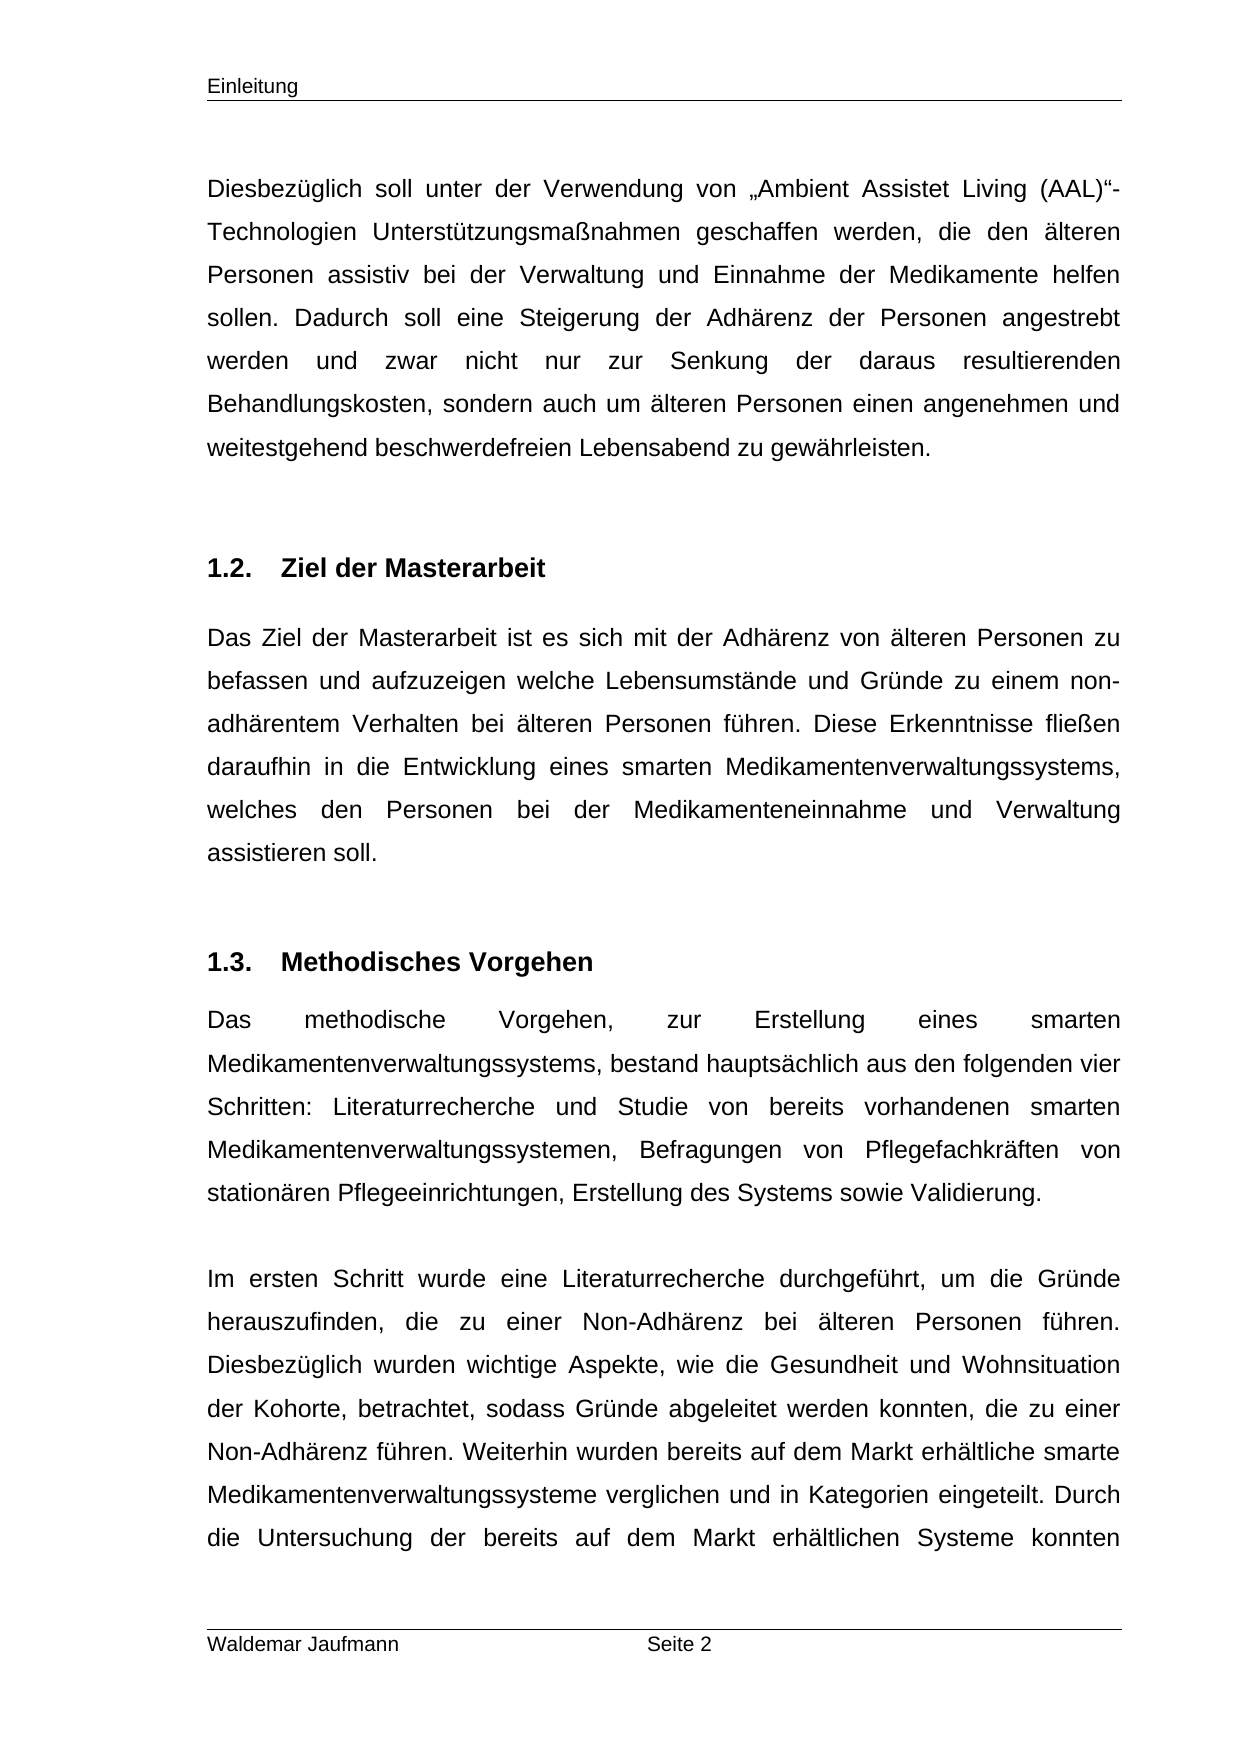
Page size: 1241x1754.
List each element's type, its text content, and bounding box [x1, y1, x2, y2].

text Das methodische Vorgehen, zur Erstellung eines smarten Medikamentenverwaltungssystems, bestand hauptsächlich aus den folgenden vier Schritten: Literaturrecherche und Studie von bereits vorhandenen smarten Medikamentenverwaltungssystemen, Befragungen von Pflegefachkräften von stationären Pflegeeinrichtungen, Erstellung des Systems sowie Validierung. [207, 1006, 1122, 1207]
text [207, 1264, 1122, 1552]
text Diesbezüglich soll unter der Verwendung von „Ambient Assistet Living (AAL)“-Technologien Unterstützungsmaßnahmen geschaffen werden, die den älteren Personen assistiv bei der Verwaltung und Einnahme der Medikamente helfen sollen. Dadurch soll eine Steigerung der Adhärenz der Personen angestrebt werden und zwar nicht nur zur Senkung der daraus resultierenden Behandlungskosten, sondern auch um älteren Personen einen angenehmen und weitestgehend beschwerdefreien Lebensabend zu gewährleisten. [207, 174, 1122, 461]
text Das Ziel der Masterarbeit ist es sich mit der Adhärenz von älteren Personen zu befassen und aufzuzeigen welche Lebensumstände und Gründe zu einem non-adhärentem Verhalten bei älteren Personen führen. Diese Erkenntnisse fließen daraufhin in die Entwicklung eines smarten Medikamentenverwaltungssystems, welches den Personen bei der Medikamenteneinnahme und Verwaltung assistieren soll. [207, 623, 1122, 867]
subtitle Ziel der Masterarbeit [207, 552, 1122, 583]
subtitle Methodisches Vorgehen [207, 946, 1122, 977]
